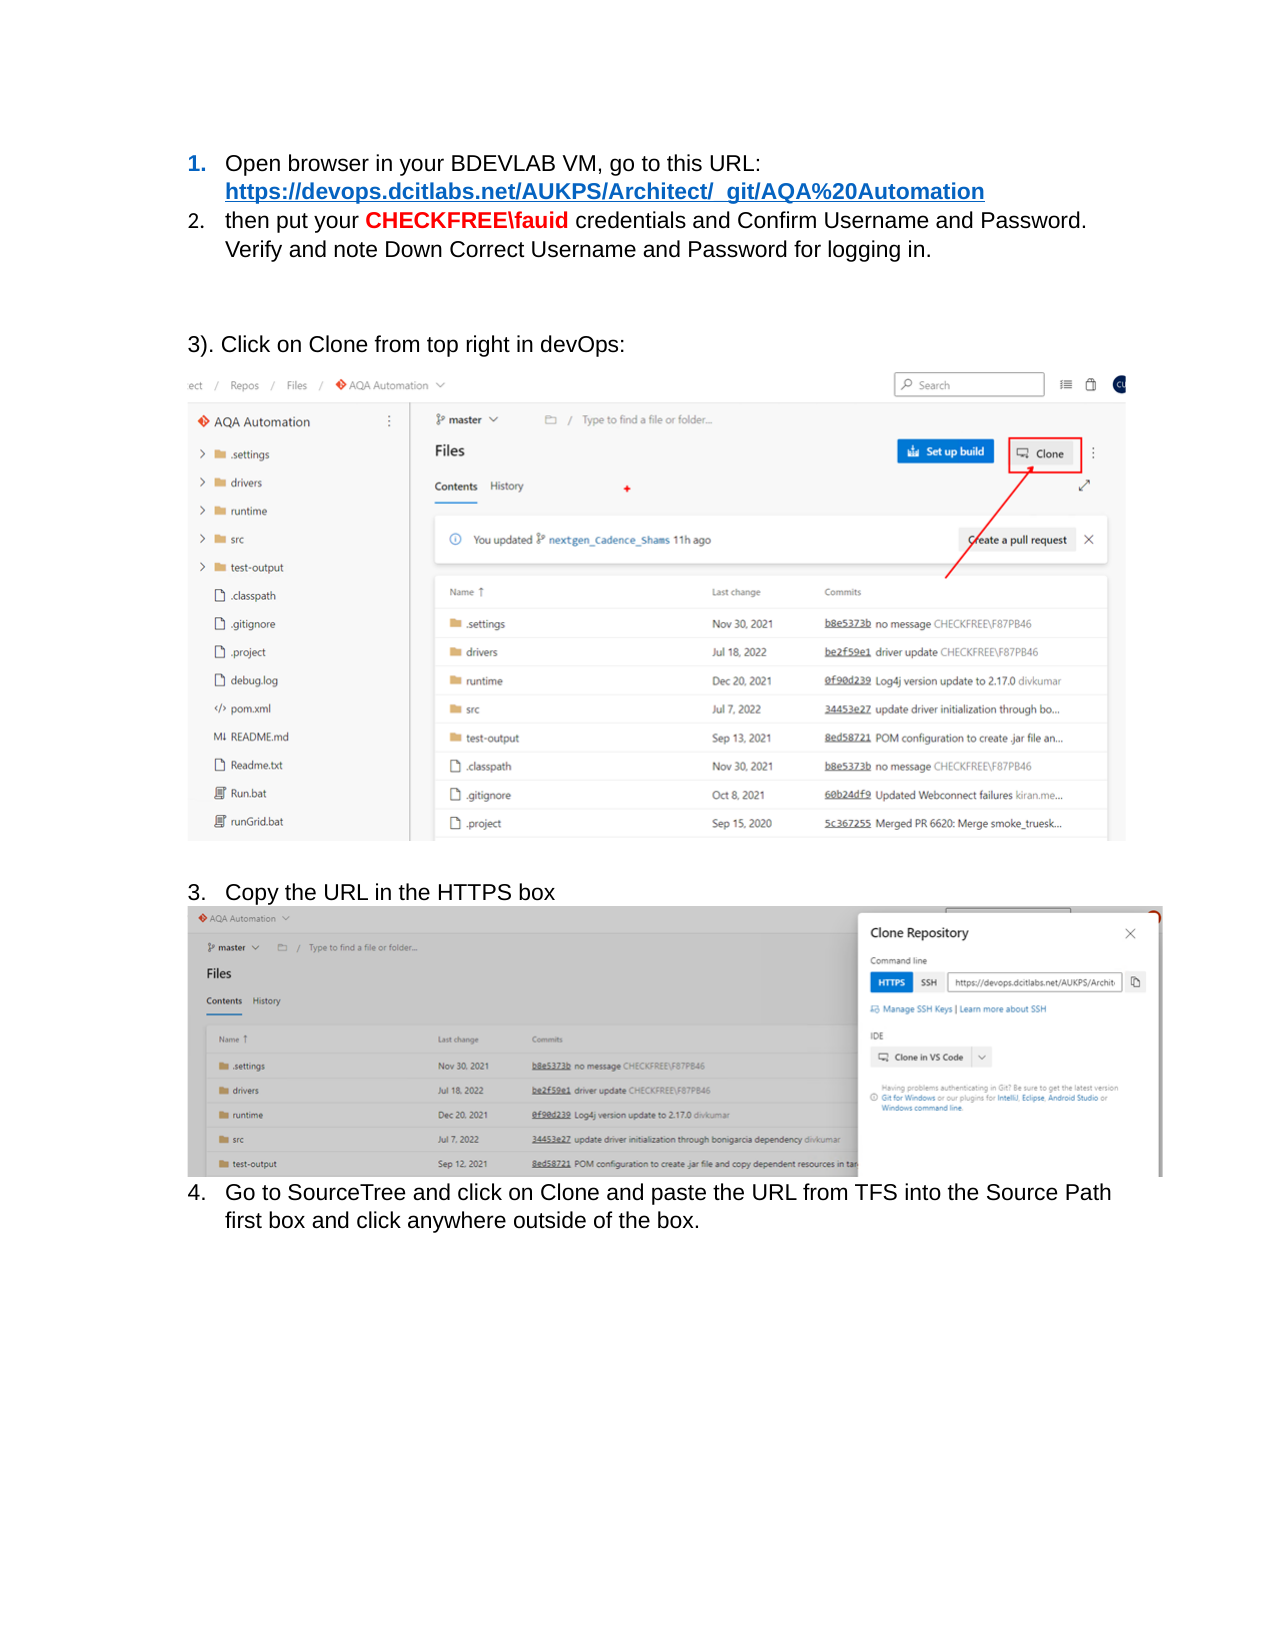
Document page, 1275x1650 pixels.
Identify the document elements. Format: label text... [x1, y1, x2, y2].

list Open browser in your BDEVLAB VM, go to this URL: https://devops.dcitlabs.net/AUKPS/Architect/_git/AQA%20Automation [187, 150, 1125, 204]
list Go to SourceTree and click on Clone and paste the URL from TFS into the Source Path first box and click anywhere outside of the box. [187, 1179, 1125, 1234]
picture [187, 359, 1126, 841]
list Copy the URL in the HTTPS box [187, 879, 1125, 905]
picture [187, 906, 1163, 1177]
list then put your CHECKFREE\fauid credentials and Confirm Username and Password. Verify and note Down Correct Username and Password for logging in. [187, 206, 1125, 329]
text 3). Click on Clone from top right in devOps: [187, 331, 1125, 357]
